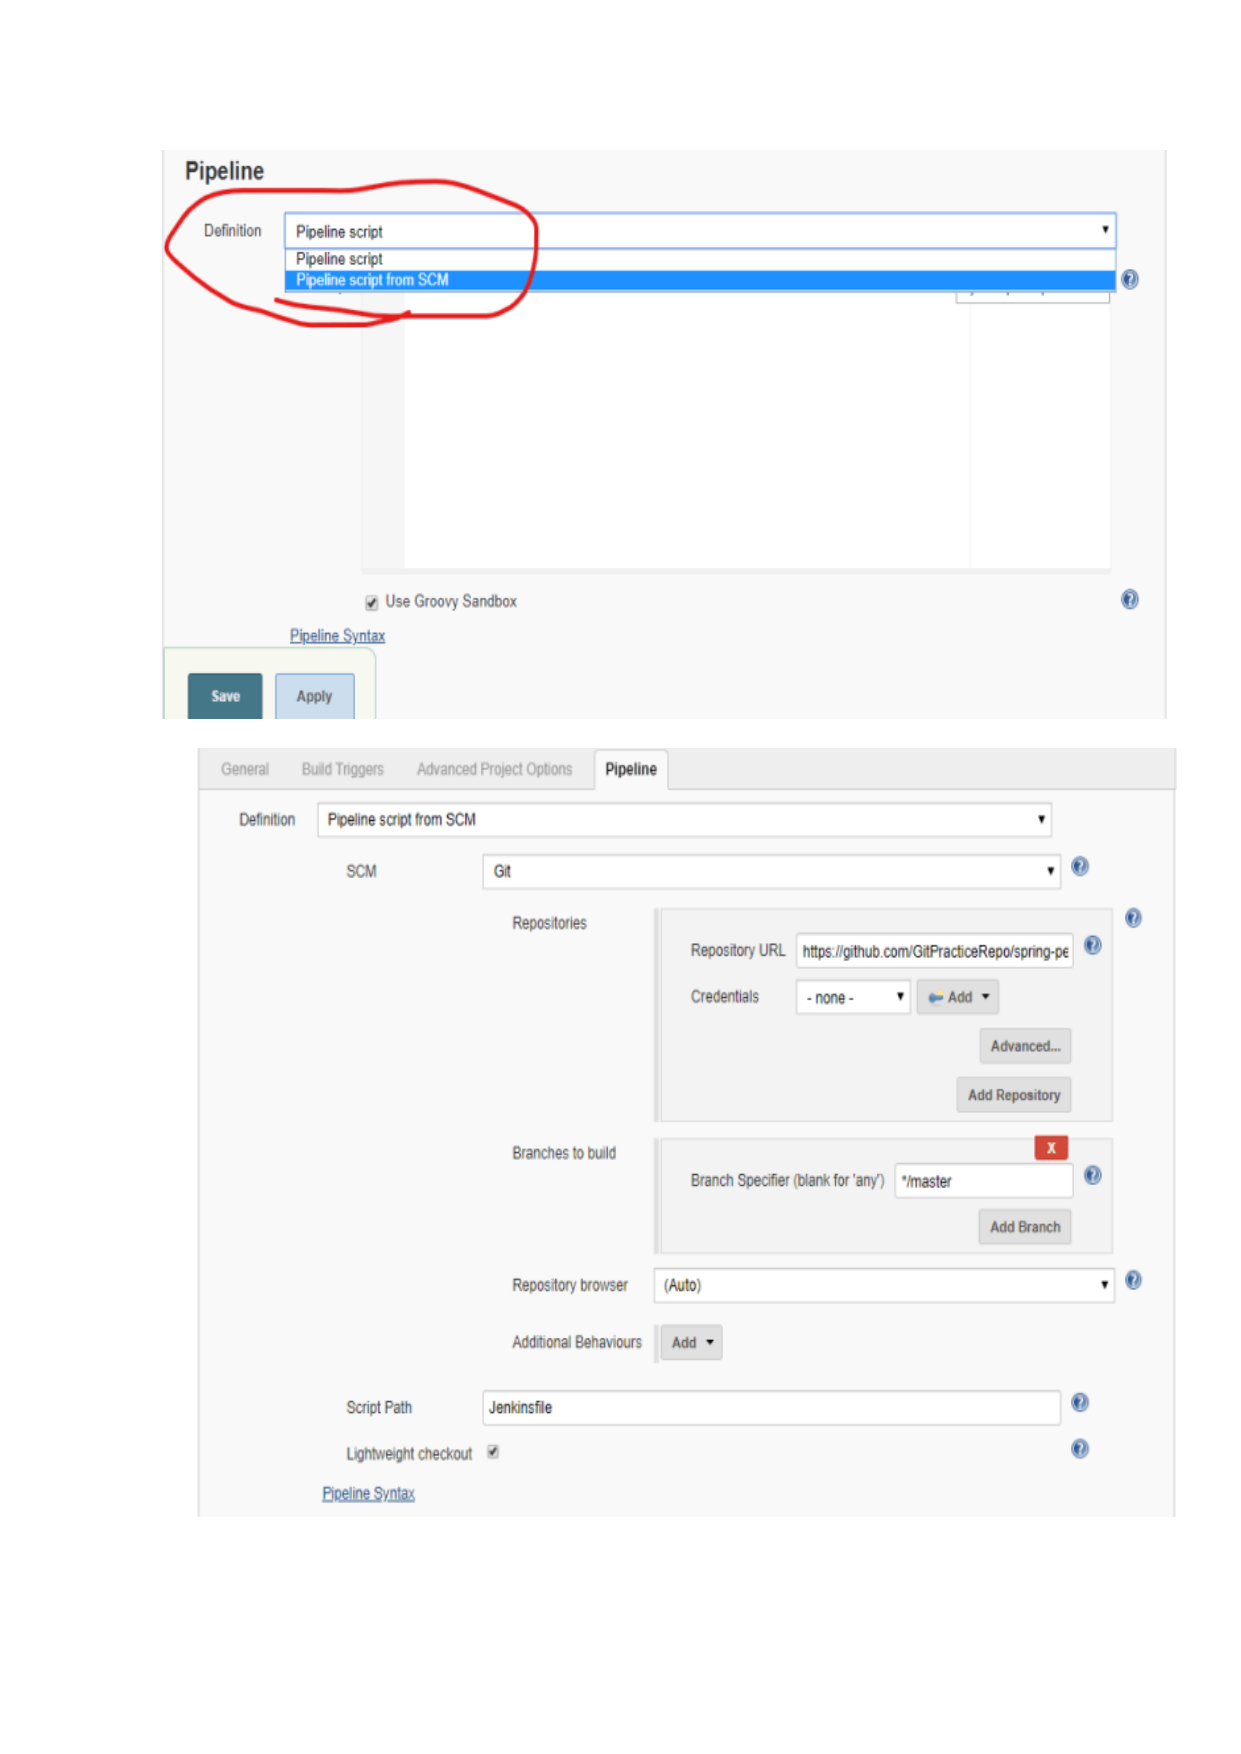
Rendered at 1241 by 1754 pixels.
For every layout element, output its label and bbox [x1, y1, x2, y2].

picture [150, 150, 1229, 719]
picture [150, 748, 1206, 1517]
